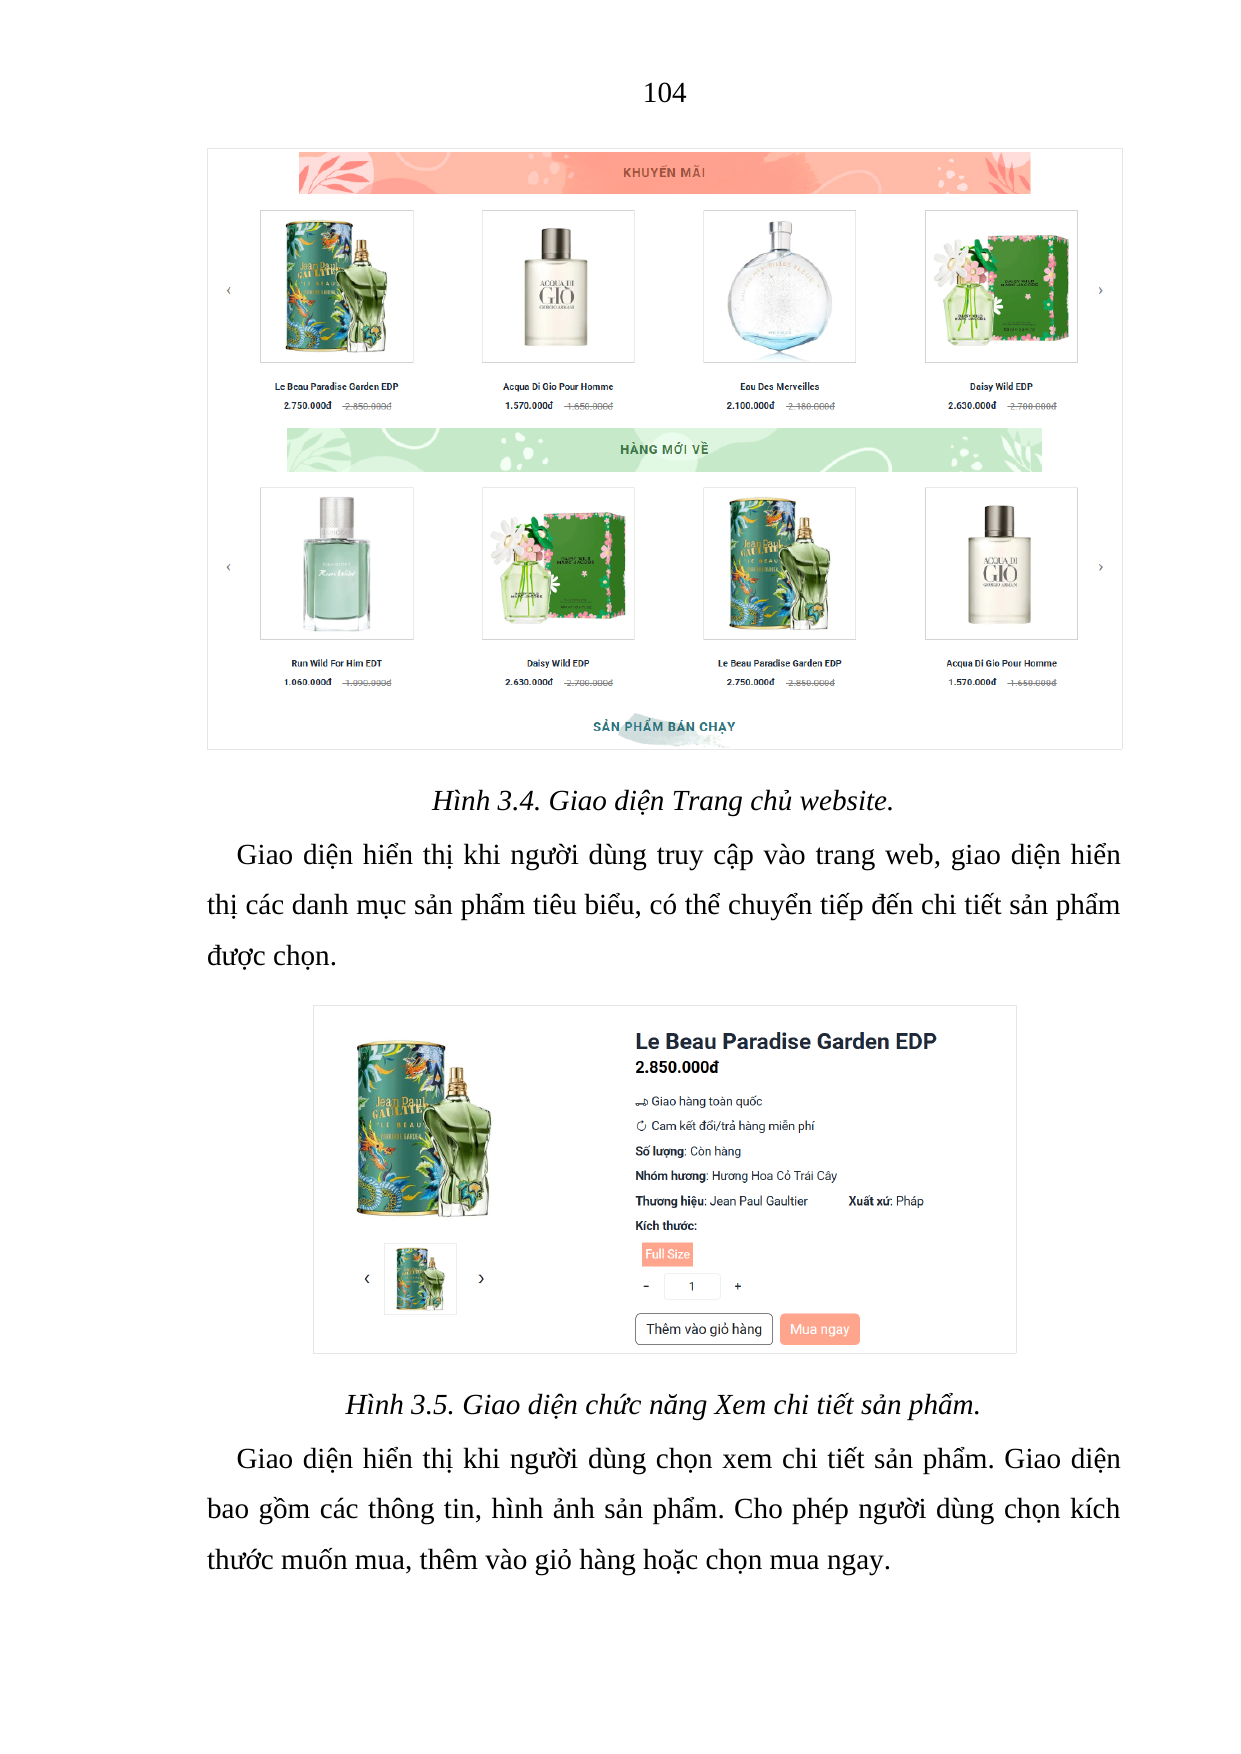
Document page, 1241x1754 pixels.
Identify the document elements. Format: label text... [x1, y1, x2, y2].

picture [208, 149, 1122, 749]
text Hình 3.5. Giao diện chức năng Xem chi tiết sản phẩm. [207, 1387, 1122, 1421]
text Hình 3.4. Giao diện Trang chủ website. [207, 783, 1122, 816]
text Giao diện hiển thị khi người dùng chọn xem chi tiết sản phẩm. Giao diện bao gồm các thông tin, hình ảnh sản phẩm. Cho phép người dùng chọn kích thước muốn mua, thêm vào giỏ hàng hoặc chọn mua ngay. [207, 1441, 1122, 1576]
text Giao diện hiển thị khi người dùng truy cập vào trang web, giao diện hiển thị các danh mục sản phẩm tiêu biểu, có thể chuyển tiếp đến chi tiết sản phẩm được chọn. [207, 837, 1122, 971]
picture [314, 1006, 1016, 1353]
